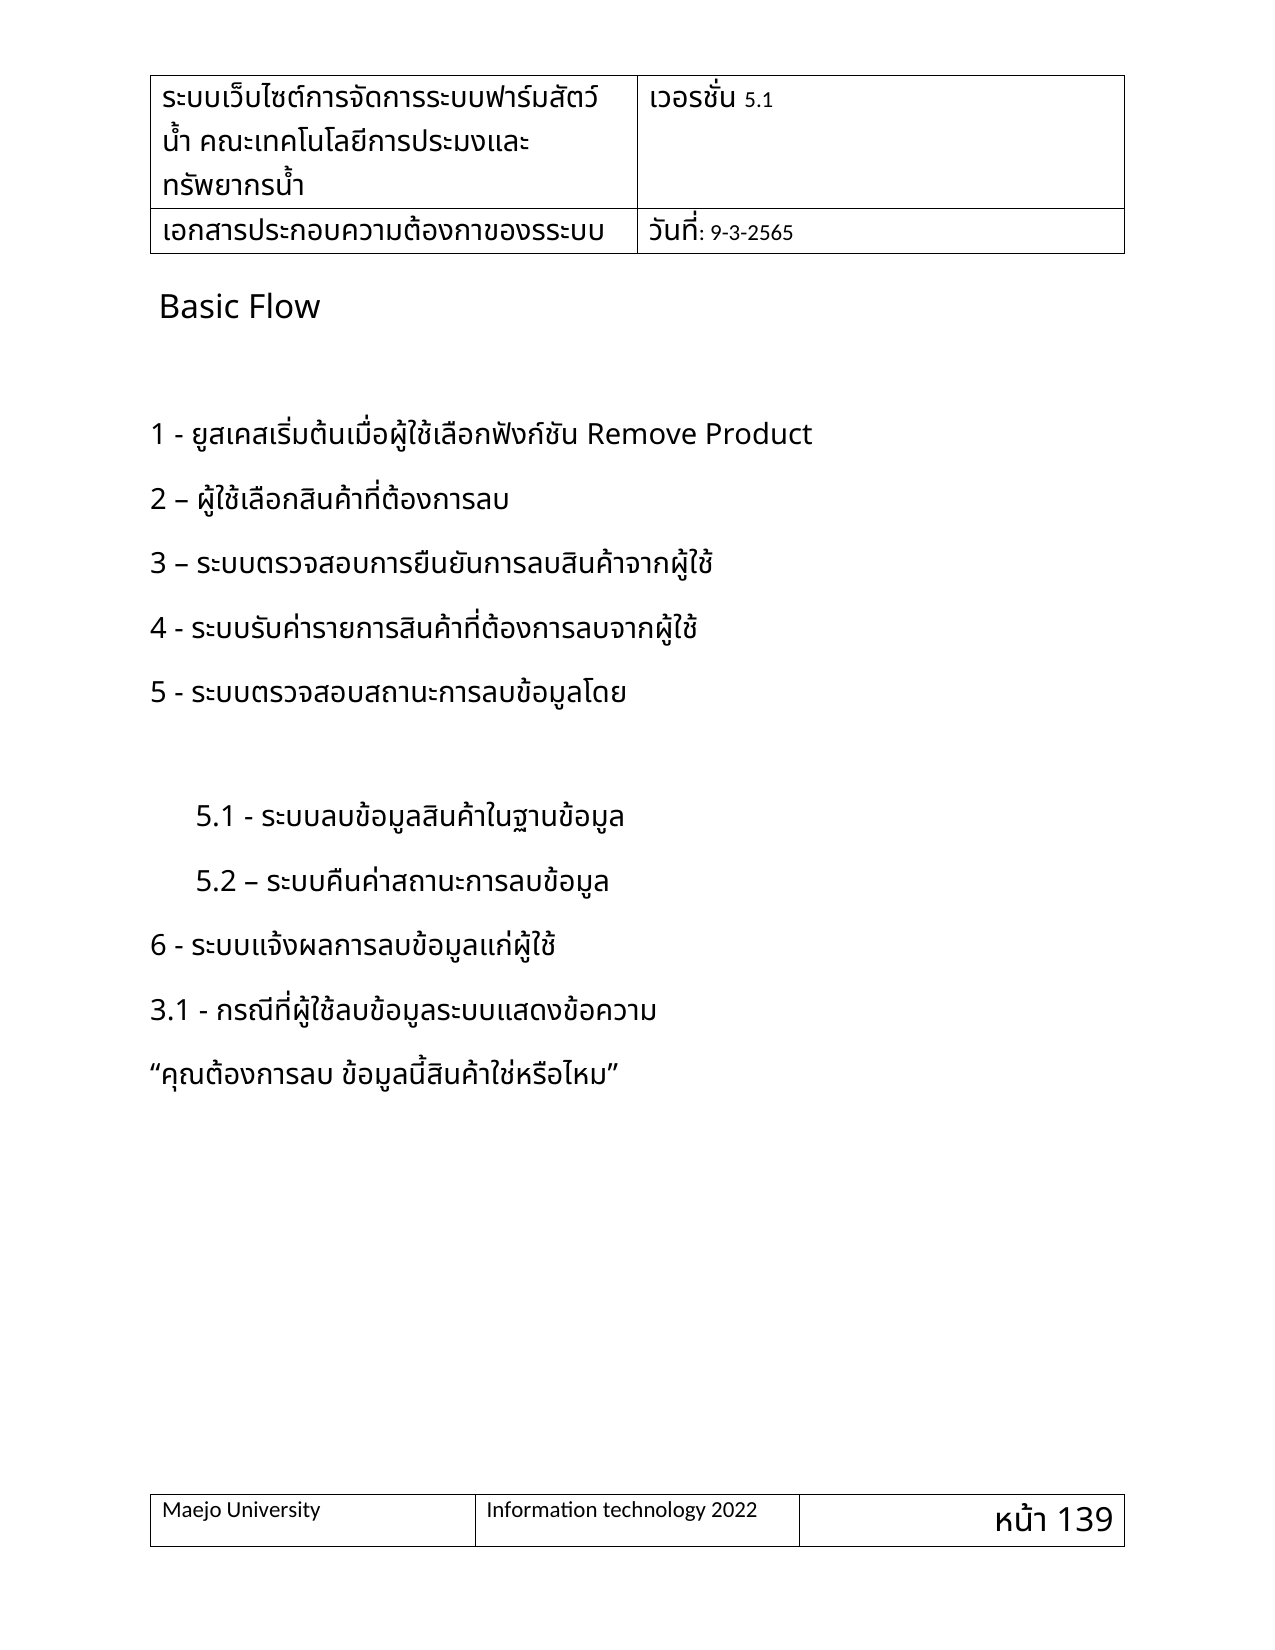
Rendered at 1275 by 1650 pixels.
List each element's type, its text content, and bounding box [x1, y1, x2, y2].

text 2 – ผู้ใช้เลือกสินค้าที่ต้องการลบ [150, 478, 1125, 522]
text “คุณต้องการลบ ข้อมูลนี้สินค้าใช่หรือไหม” [150, 1053, 1125, 1098]
text 1 - ยูสเคสเริ่มต้นเมื่อผู้ใช้เลือกฟังก์ชัน Remove Product [150, 414, 1125, 458]
text Basic Flow [150, 282, 1125, 328]
text 6 - ระบบแจ้งผลการลบข้อมูลแก่ผู้ใช้ [150, 924, 1125, 969]
text 5 - ระบบตรวจสอบสถานะการลบข้อมูลโดย [150, 672, 1125, 716]
text 3 – ระบบตรวจสอบการยืนยันการลบสินค้าจากผู้ใช้ [150, 543, 1125, 587]
text 3.1 - กรณีที่ผู้ใช้ลบข้อมูลระบบแสดงข้อความ [150, 989, 1125, 1033]
text 5.2 – ระบบคืนค่าสถานะการลบข้อมูล [150, 860, 1125, 904]
text 4 - ระบบรับค่ารายการสินค้าที่ต้องการลบจากผู้ใช้ [150, 607, 1125, 651]
text 5.1 - ระบบลบข้อมูลสินค้าในฐานข้อมูล [150, 796, 1125, 840]
